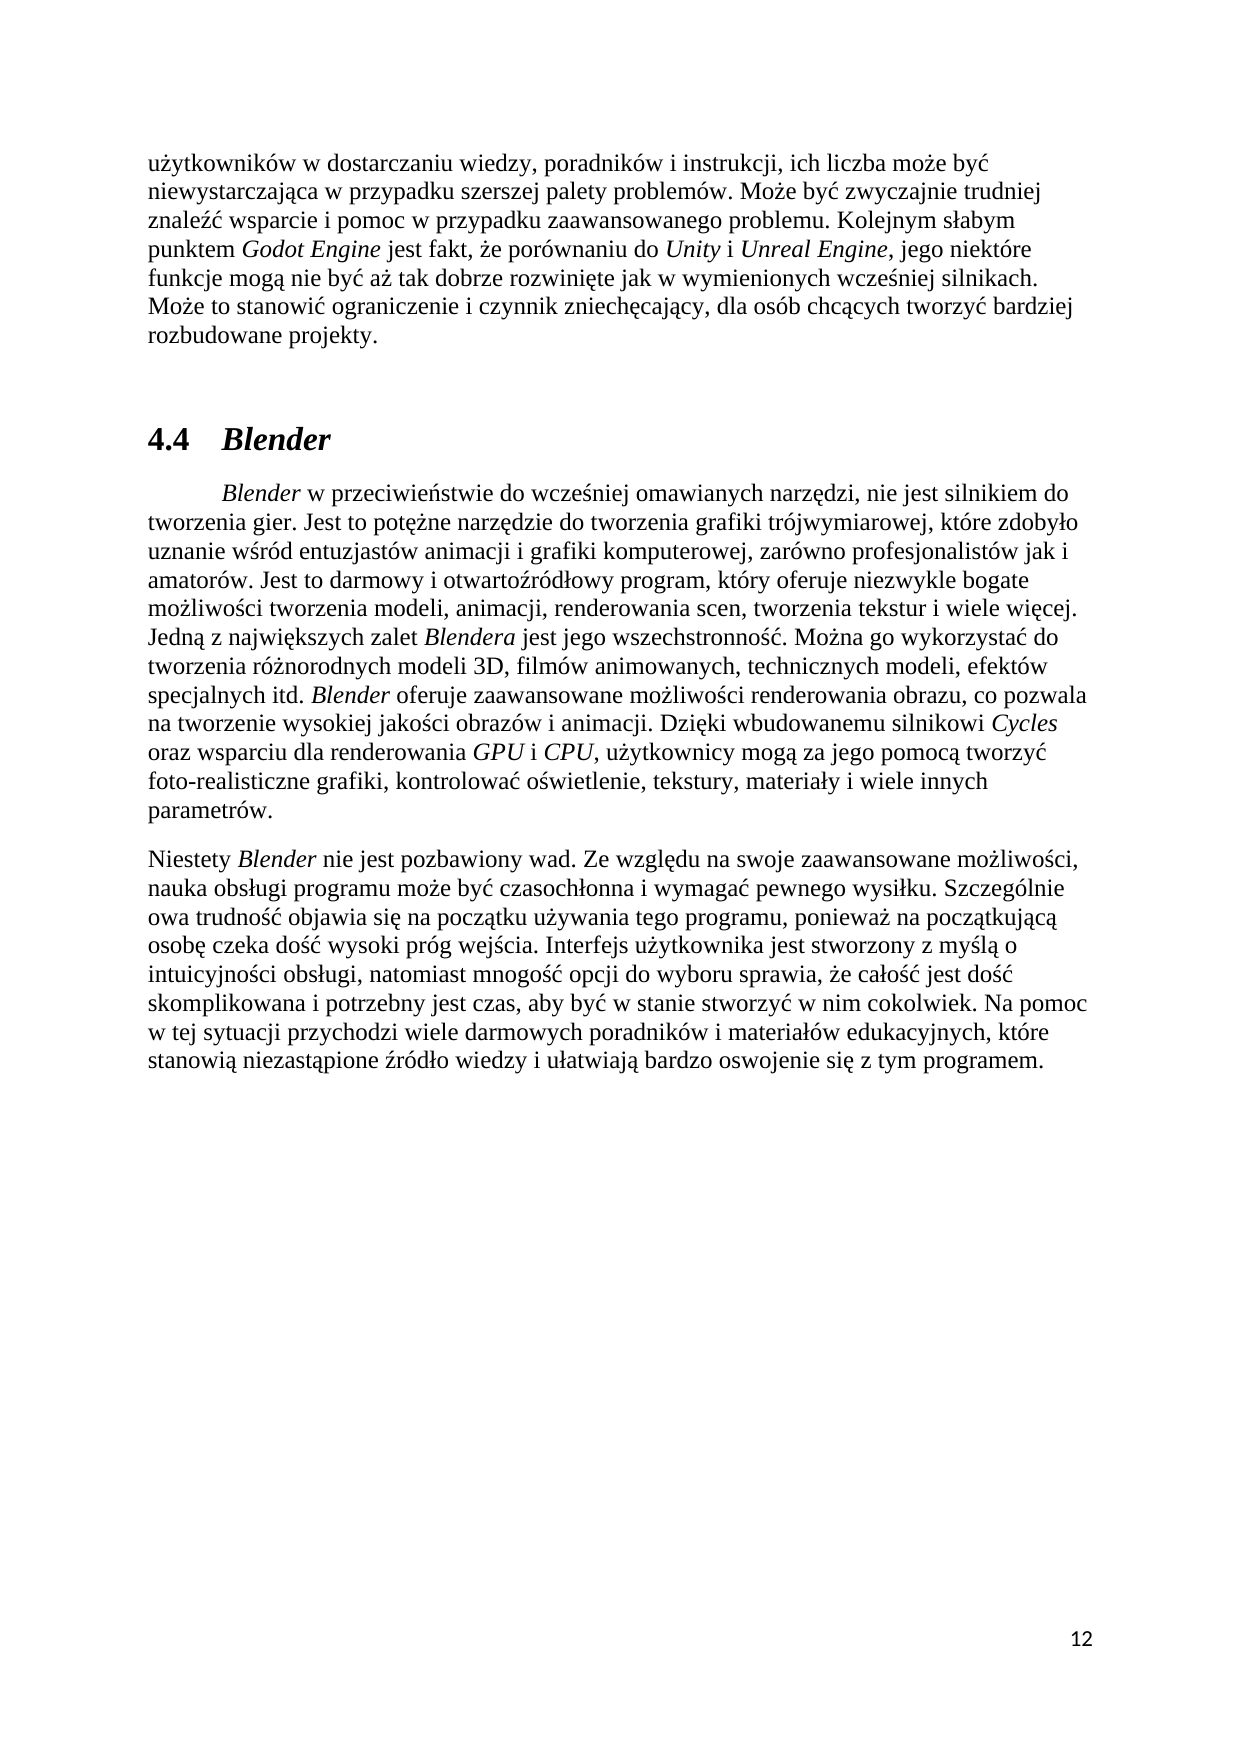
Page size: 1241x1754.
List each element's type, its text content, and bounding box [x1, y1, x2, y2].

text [148, 148, 1093, 349]
text 4.4 Blender [148, 419, 1093, 458]
text Niestety Blender nie jest pozbawiony wad. Ze względu na swoje zaawansowane możliwości, nauka obsługi programu może być czasochłonna i wymagać pewnego wysiłku. Szczególnie owa trudność objawia się na początku używania tego programu, ponieważ na początkującą osobę czeka dość wysoki próg wejścia. Interfejs użytkownika jest stworzony z myślą o intuicyjności obsługi, natomiast mnogość opcji do wyboru sprawia, że całość jest dość skomplikowana i potrzebny jest czas, aby być w stanie stworzyć w nim cokolwiek. Na pomoc w tej sytuacji przychodzi wiele darmowych poradników i materiałów edukacyjnych, które stanowią niezastąpione źródło wiedzy i ułatwiają bardzo oswojenie się z tym programem. [148, 844, 1093, 1160]
text Blender w przeciwieństwie do wcześniej omawianych narzędzi, nie jest silnikiem do tworzenia gier. Jest to potężne narzędzie do tworzenia grafiki trójwymiarowej, które zdobyło uznanie wśród entuzjastów animacji i grafiki komputerowej, zarówno profesjonalistów jak i amatorów. Jest to darmowy i otwartoźródłowy program, który oferuje niezwykle bogate możliwości tworzenia modeli, animacji, renderowania scen, tworzenia tekstur i wiele więcej. Jedną z największych zalet Blendera jest jego wszechstronność. Można go wykorzystać do tworzenia różnorodnych modeli 3D, filmów animowanych, technicznych modeli, efektów specjalnych itd. Blender oferuje zaawansowane możliwości renderowania obrazu, co pozwala na tworzenie wysokiej jakości obrazów i animacji. Dzięki wbudowanemu silnikowi Cycles oraz wsparciu dla renderowania GPU i CPU, użytkownicy mogą za jego pomocą tworzyć foto-realisticzne grafiki, kontrolować oświetlenie, tekstury, materiały i wiele innych parametrów. [148, 478, 1093, 823]
